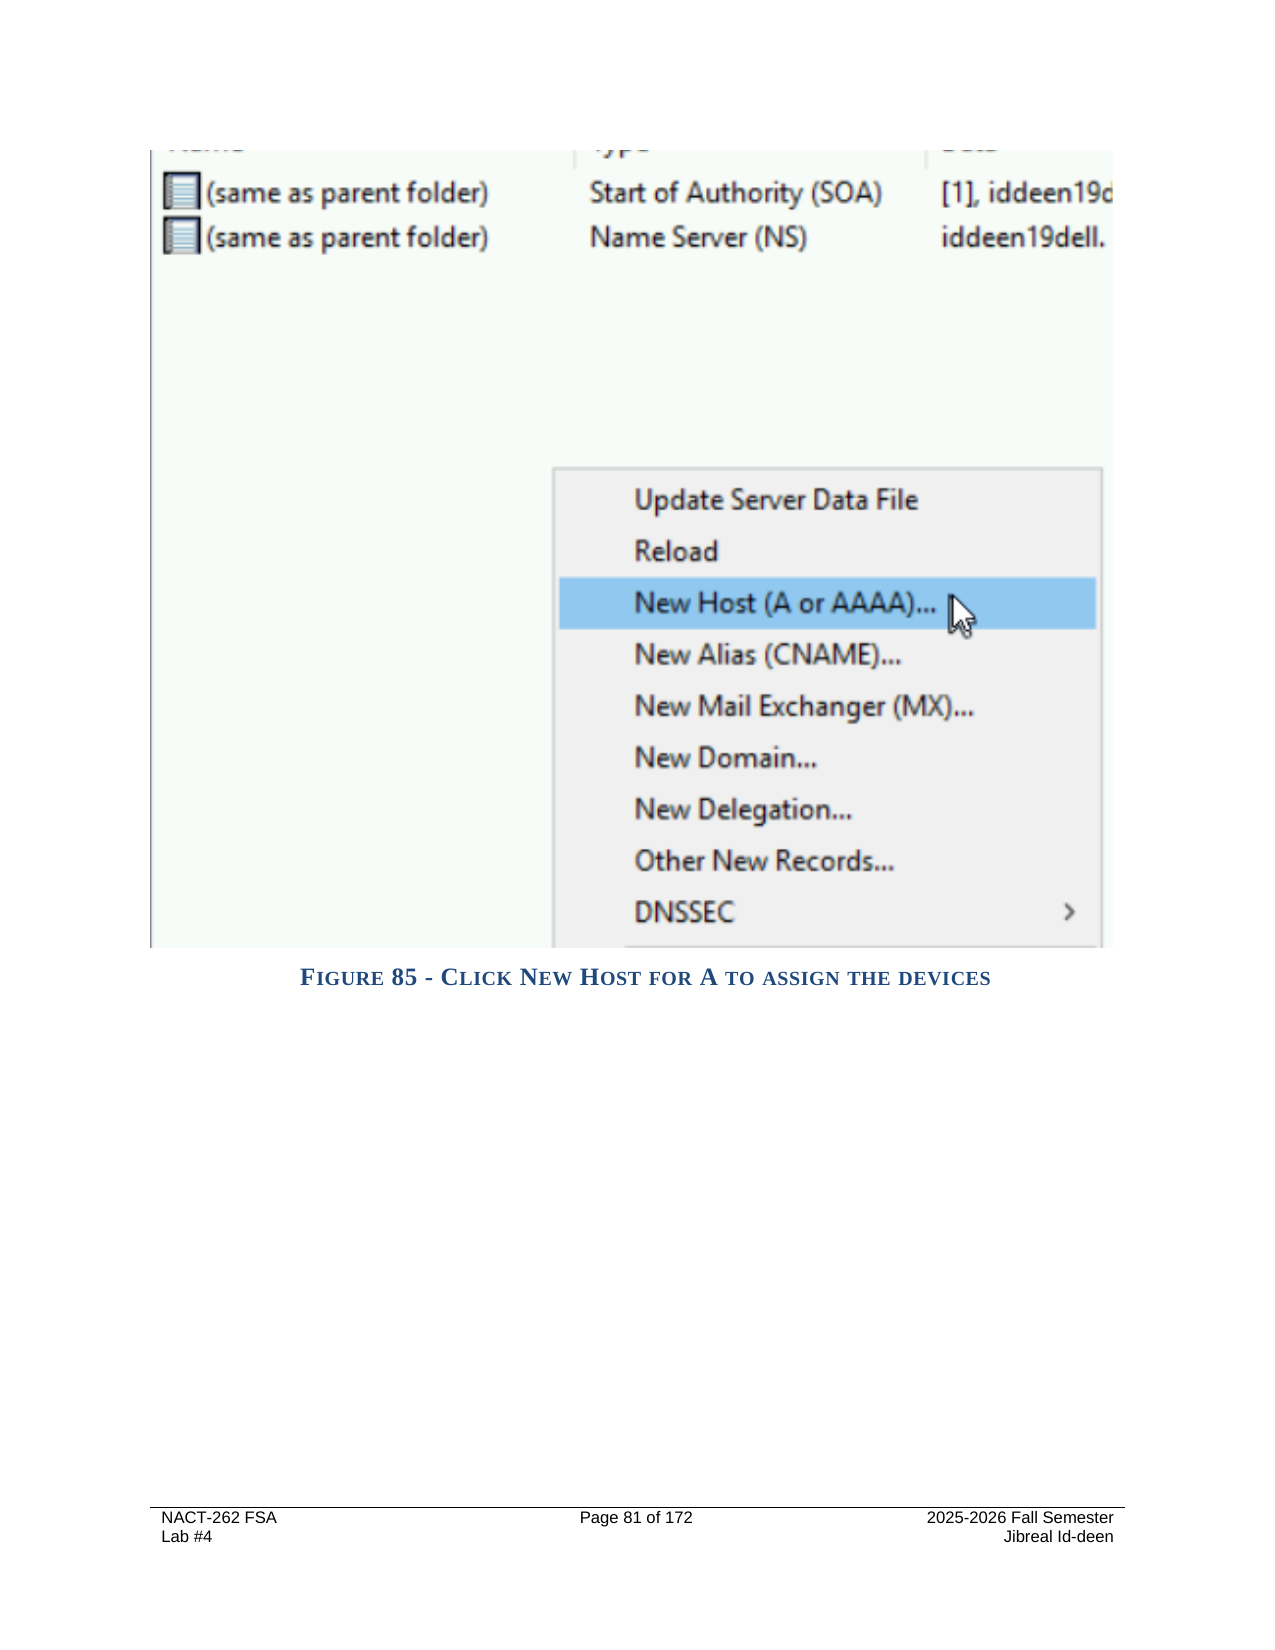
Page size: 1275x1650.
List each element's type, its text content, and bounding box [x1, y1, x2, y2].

picture [150, 150, 1113, 948]
